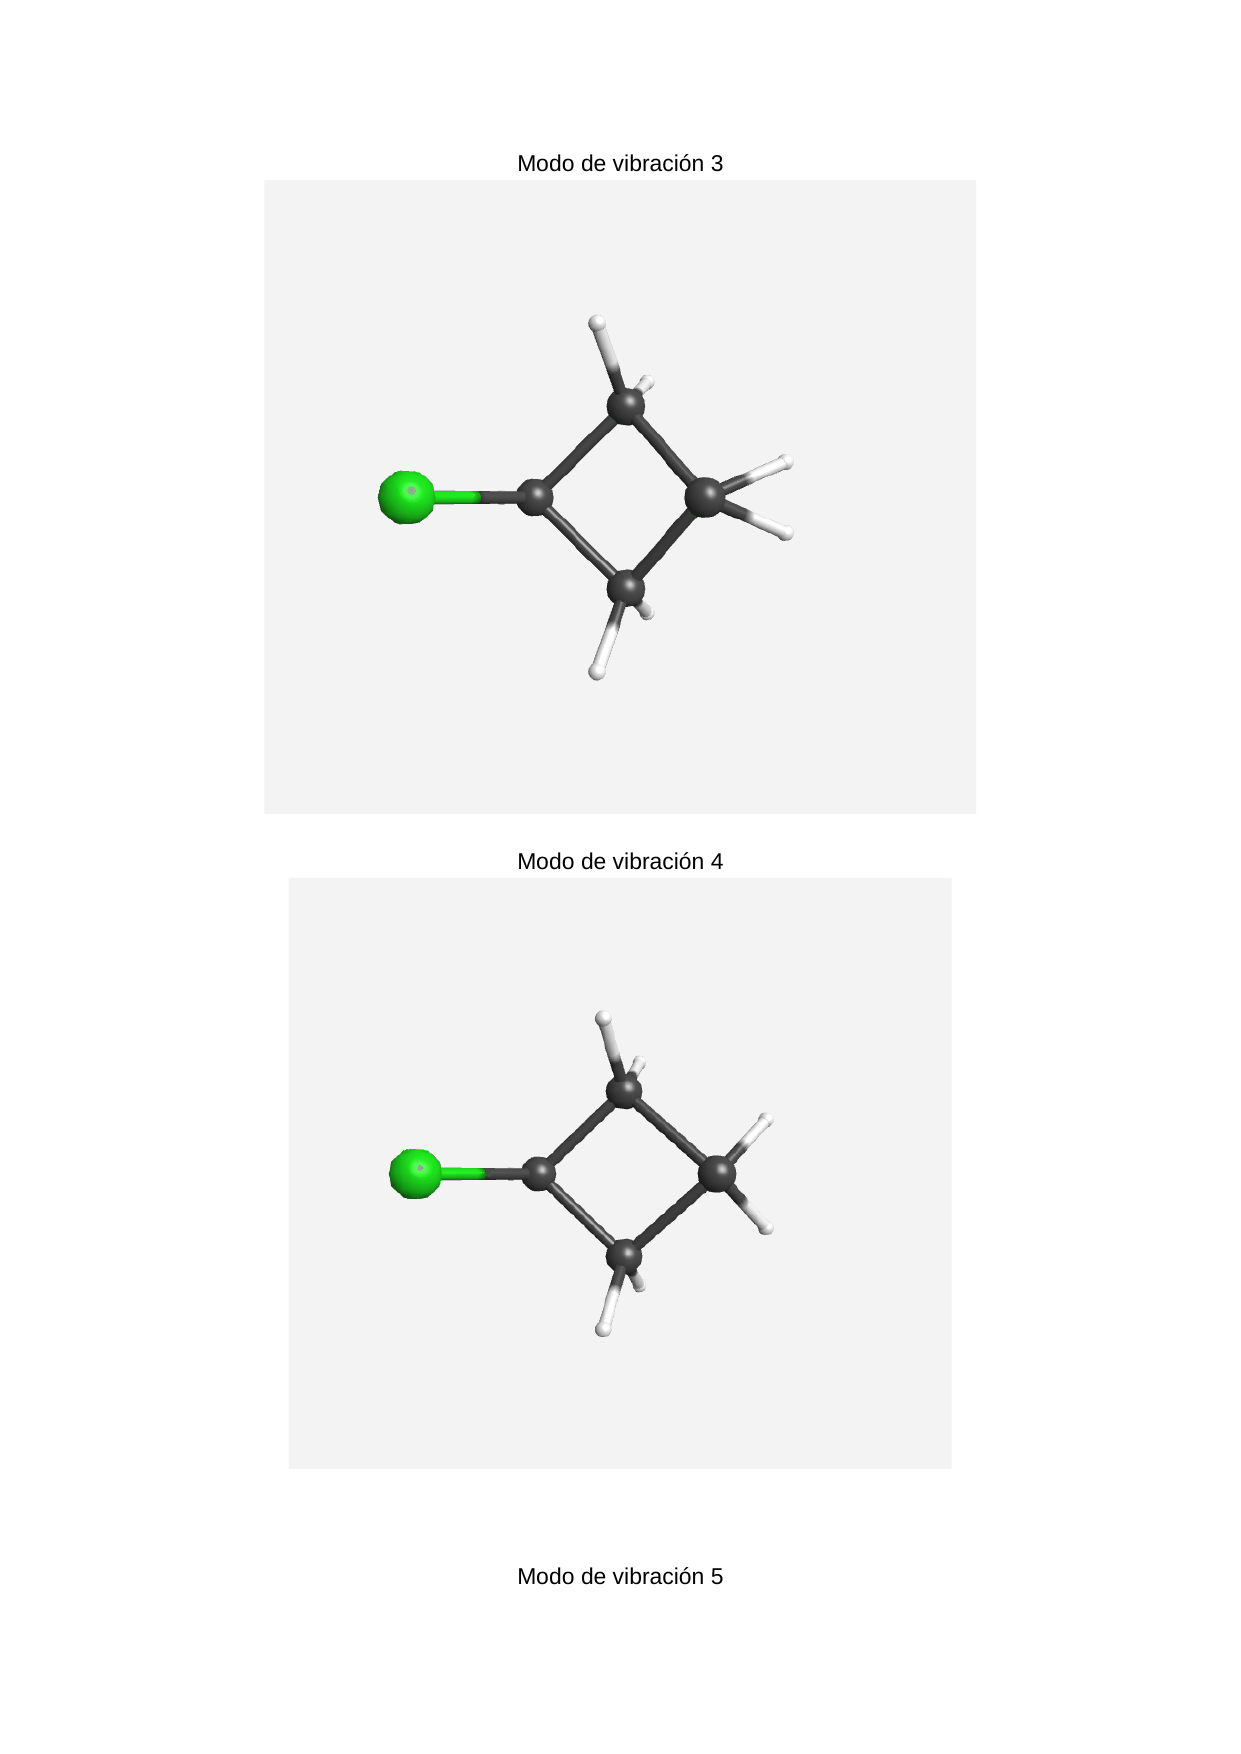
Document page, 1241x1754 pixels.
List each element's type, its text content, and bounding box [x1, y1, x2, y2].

text Modo de vibración 5 [150, 1563, 1090, 1589]
text Modo de vibración 3 [150, 150, 1090, 176]
text Modo de vibración 4 [150, 848, 1090, 874]
picture [288, 878, 952, 1469]
picture [264, 180, 977, 814]
